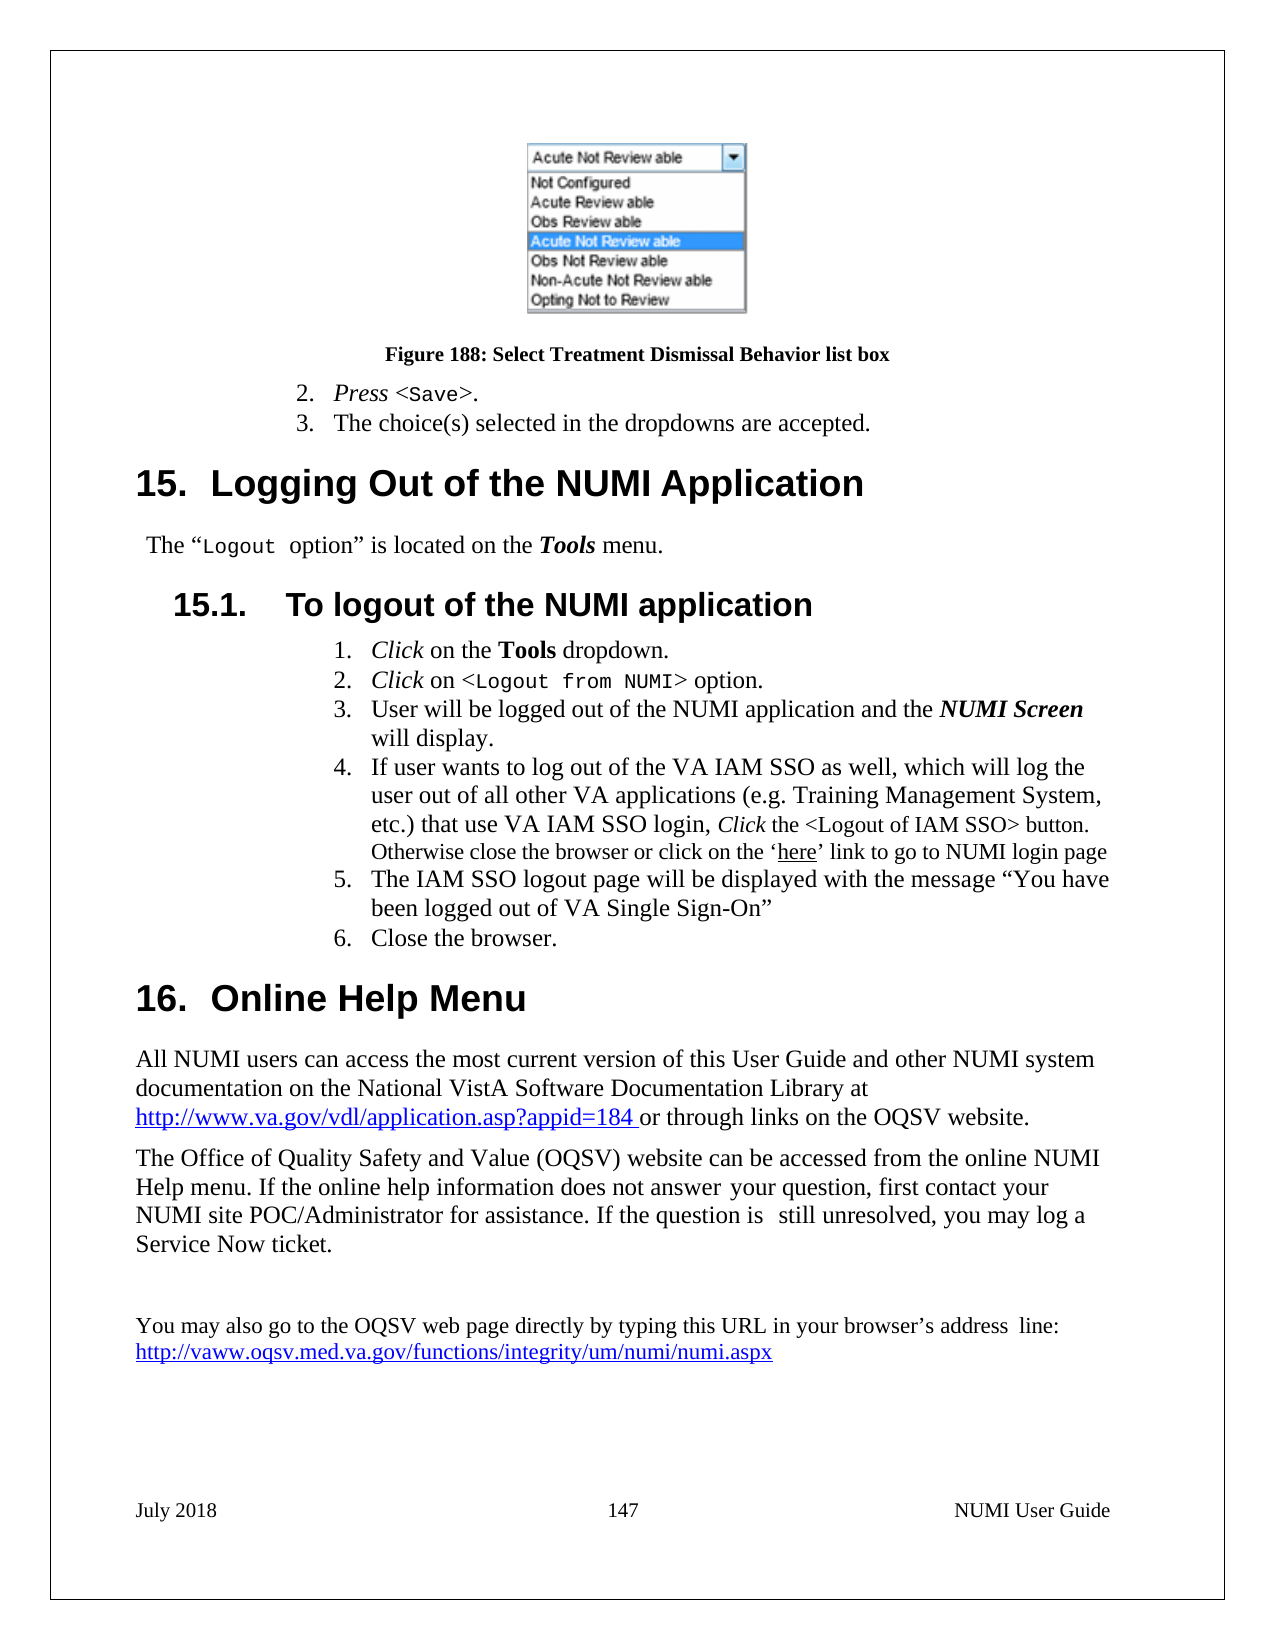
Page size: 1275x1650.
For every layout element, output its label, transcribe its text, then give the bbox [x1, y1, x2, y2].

list If user wants to log out of the VA IAM SSO as well, which will log the user out of all other VA applications (e.g. Training Management System, etc.) that use VA IAM SSO login, Click the <Logout of IAM SSO> button. Otherwise close the browser or click on the ‘here’ link to go to NUMI login page [333, 752, 1128, 864]
list Click on the Tools dropdown. [333, 636, 1139, 664]
list User will be logged out of the NUMI application and the NUMI Screen will display. [333, 694, 1116, 752]
list Press <Save>. [296, 378, 1127, 408]
subtitle To logout of the NUMI application [173, 585, 1139, 623]
picture [526, 143, 749, 317]
subtitle Online Help Menu [135, 976, 1139, 1019]
list The IAM SSO logout page will be displayed with the message “You have been logged out of VA Single Sign-On” [333, 864, 1128, 922]
text The Office of Quality Safety and Value (OQSV) website can be accessed from the online NUMI Help menu. If the online help information does not answer your question, first contact your NUMI site POC/Administrator for assistance. If the question is still unresolved, you may log a Service Now ticket. [135, 1143, 1116, 1258]
subtitle Logging Out of the NUMI Application [135, 462, 1139, 505]
text The “Logout option” is located on the Tools menu. [146, 530, 1139, 560]
text You may also go to the OQSV web page directly by typing this URL in your browser’s address line: http://vaww.oqsv.med.va.gov/functions/integrity/um/numi/numi.aspx [135, 1312, 1139, 1364]
list Click on <Logout from NUMI> option. [333, 665, 1139, 694]
text Figure 188: Select Treatment Dismissal Behavior list box [135, 342, 1139, 366]
list The choice(s) selected in the dropdowns are accepted. [296, 408, 1127, 437]
list Close the browser. [333, 923, 1139, 951]
text All NUMI users can access the most current version of this User Guide and other NUMI system documentation on the National VistA Software Documentation Library at http://www.va.gov/vdl/application.asp?appid=184 or through links on the OQSV website. [135, 1044, 1116, 1131]
